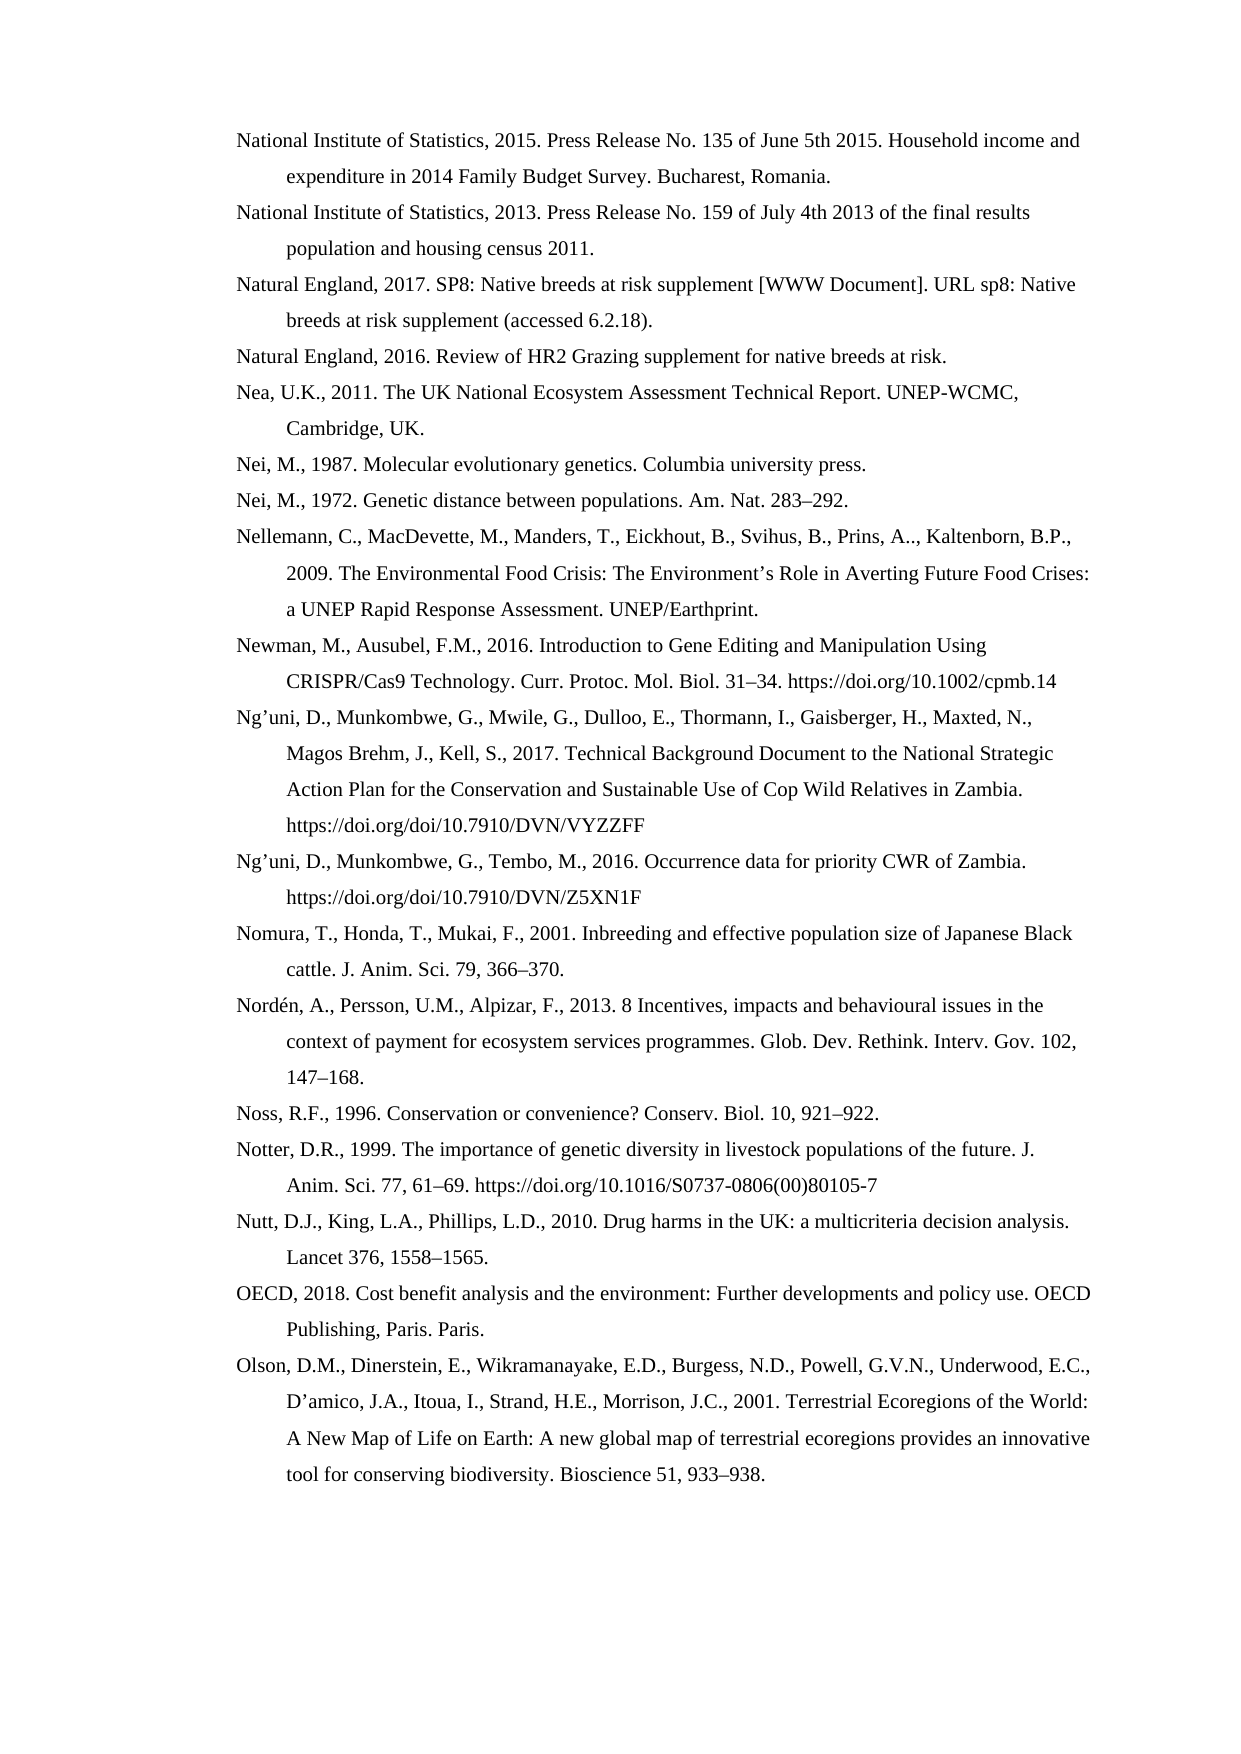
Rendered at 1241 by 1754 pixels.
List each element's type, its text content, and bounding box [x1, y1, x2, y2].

text Nutt, D.J., King, L.A., Phillips, L.D., 2010. Drug harms in the UK: a multicriteria decision analysis. Lancet 376, 1558–1565. [236, 1209, 1092, 1269]
text Ng’uni, D., Munkombwe, G., Tembo, M., 2016. Occurrence data for priority CWR of Zambia. https://doi.org/doi/10.7910/DVN/Z5XN1F [236, 849, 1092, 909]
text Newman, M., Ausubel, F.M., 2016. Introduction to Gene Editing and Manipulation Using CRISPR/Cas9 Technology. Curr. Protoc. Mol. Biol. 31–34. https://doi.org/10.1002/cpmb.14 [236, 633, 1092, 693]
text National Institute of Statistics, 2015. Press Release No. 135 of June 5th 2015. Household income and expenditure in 2014 Family Budget Survey. Bucharest, Romania. [236, 128, 1092, 188]
text Nei, M., 1987. Molecular evolutionary genetics. Columbia university press. [236, 452, 1092, 476]
text OECD, 2018. Cost benefit analysis and the environment: Further developments and policy use. OECD Publishing, Paris. Paris. [236, 1281, 1092, 1341]
text Ng’uni, D., Munkombwe, G., Mwile, G., Dulloo, E., Thormann, I., Gaisberger, H., Maxted, N., Magos Brehm, J., Kell, S., 2017. Technical Background Document to the National Strategic Action Plan for the Conservation and Sustainable Use of Cop Wild Relatives in Zambia. https://doi.org/doi/10.7910/DVN/VYZZFF [236, 705, 1092, 837]
text National Institute of Statistics, 2013. Press Release No. 159 of July 4th 2013 of the final results population and housing census 2011. [236, 200, 1092, 260]
text Nellemann, C., MacDevette, M., Manders, T., Eickhout, B., Svihus, B., Prins, A.., Kaltenborn, B.P., 2009. The Environmental Food Crisis: The Environment’s Role in Averting Future Food Crises: a UNEP Rapid Response Assessment. UNEP/Earthprint. [236, 524, 1092, 621]
text Olson, D.M., Dinerstein, E., Wikramanayake, E.D., Burgess, N.D., Powell, G.V.N., Underwood, E.C., D’amico, J.A., Itoua, I., Strand, H.E., Morrison, J.C., 2001. Terrestrial Ecoregions of the World: A New Map of Life on Earth: A new global map of terrestrial ecoregions provides an innovative tool for conserving biodiversity. Bioscience 51, 933–938. [236, 1353, 1092, 1486]
text Notter, D.R., 1999. The importance of genetic diversity in livestock populations of the future. J. Anim. Sci. 77, 61–69. https://doi.org/10.1016/S0737-0806(00)80105-7 [236, 1137, 1092, 1197]
text Natural England, 2017. SP8: Native breeds at risk supplement [WWW Document]. URL sp8: Native breeds at risk supplement (accessed 6.2.18). [236, 272, 1092, 332]
text Natural England, 2016. Review of HR2 Grazing supplement for native breeds at risk. [236, 344, 1092, 368]
text Nomura, T., Honda, T., Mukai, F., 2001. Inbreeding and effective population size of Japanese Black cattle. J. Anim. Sci. 79, 366–370. [236, 921, 1092, 981]
text Noss, R.F., 1996. Conservation or convenience? Conserv. Biol. 10, 921–922. [236, 1101, 1092, 1125]
text Nea, U.K., 2011. The UK National Ecosystem Assessment Technical Report. UNEP-WCMC, Cambridge, UK. [236, 380, 1092, 440]
text Nordén, A., Persson, U.M., Alpizar, F., 2013. 8 Incentives, impacts and behavioural issues in the context of payment for ecosystem services programmes. Glob. Dev. Rethink. Interv. Gov. 102, 147–168. [236, 993, 1092, 1089]
text Nei, M., 1972. Genetic distance between populations. Am. Nat. 283–292. [236, 488, 1092, 512]
